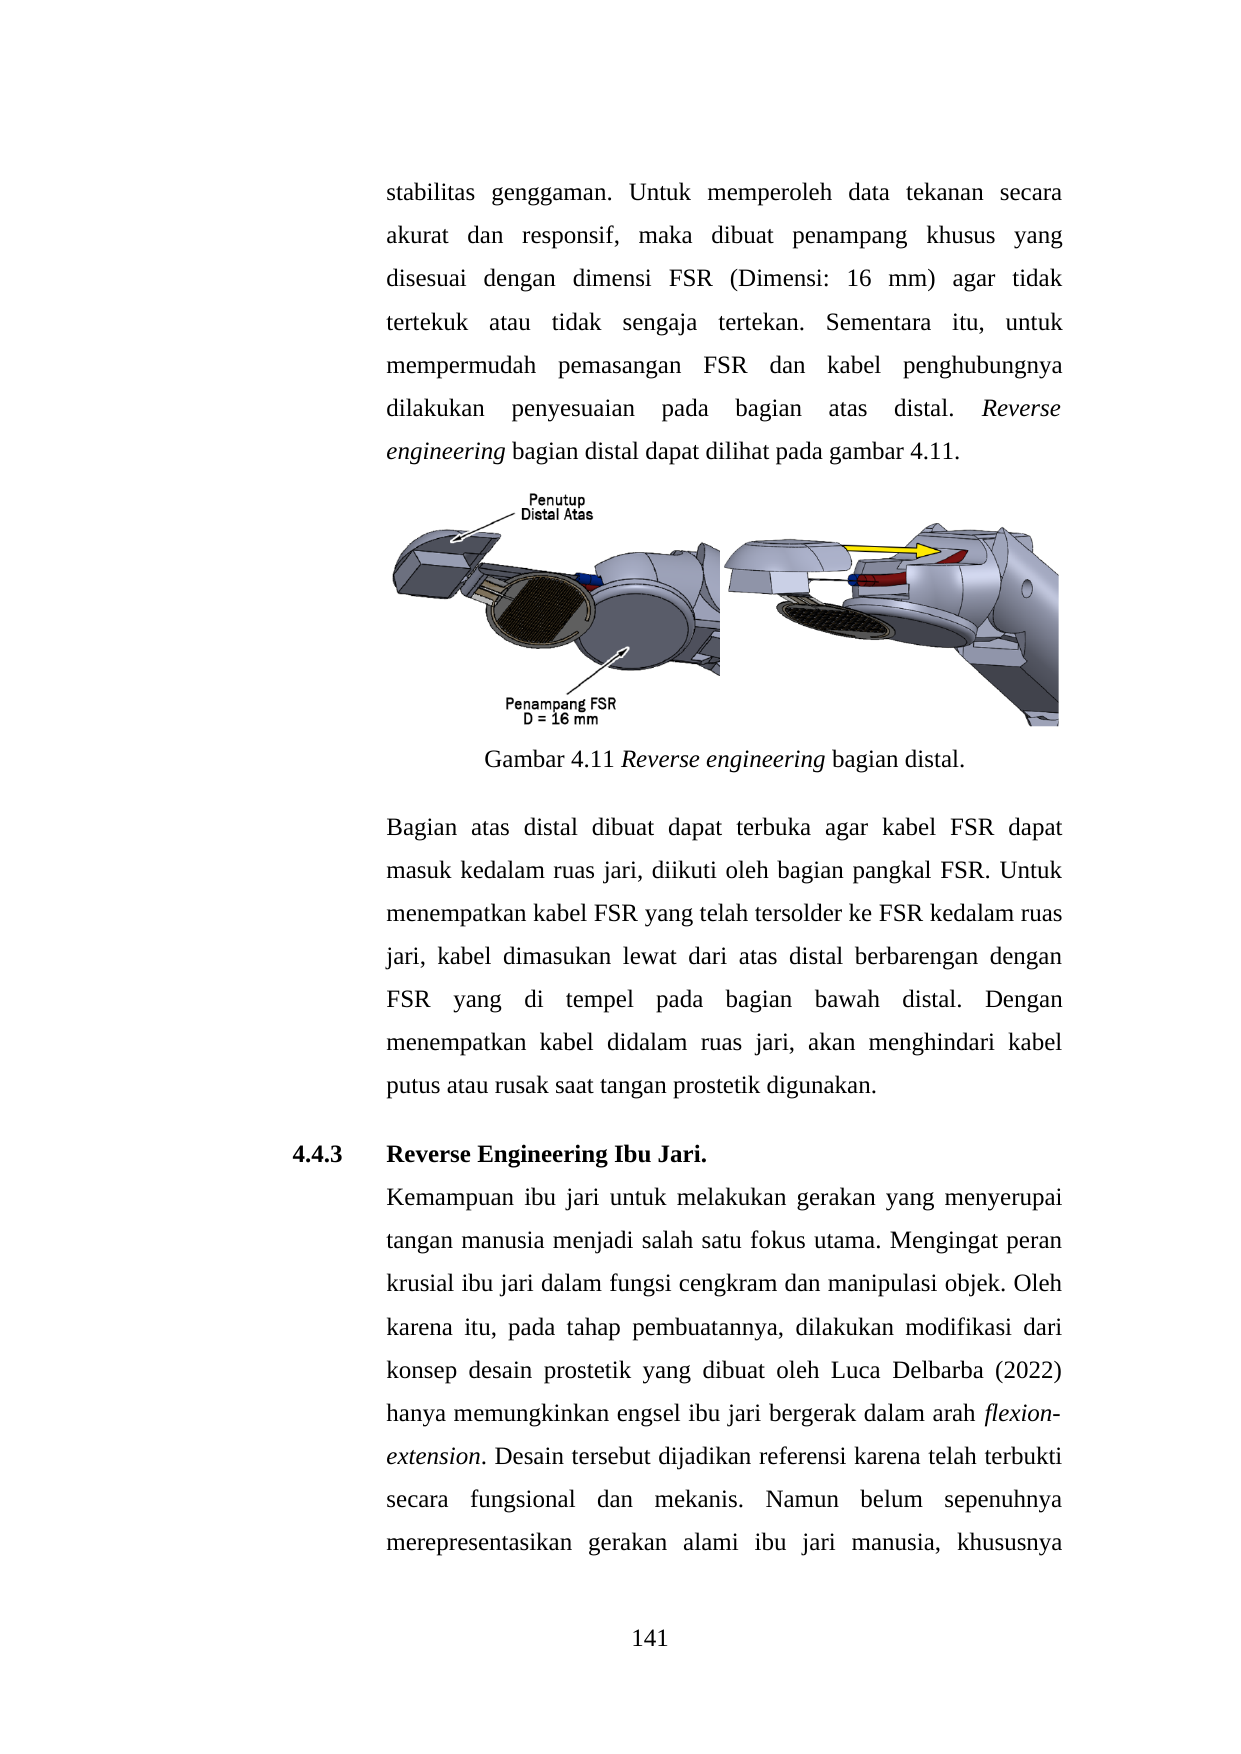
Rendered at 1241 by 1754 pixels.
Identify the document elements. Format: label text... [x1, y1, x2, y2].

text Bagian atas distal dibuat dapat terbuka agar kabel FSR dapat masuk kedalam ruas jari, diikuti oleh bagian pangkal FSR. Untuk menempatkan kabel FSR yang telah tersolder ke FSR kedalam ruas jari, kabel dimasukan lewat dari atas distal berbarengan dengan FSR yang di tempel pada bagian bawah distal. Dengan menempatkan kabel didalam ruas jari, akan menghindari kabel putus atau rusak saat tangan prostetik digunakan. [386, 812, 1063, 1099]
subtitle 4.4.3 Reverse Engineering Ibu Jari. [292, 1139, 1063, 1167]
picture [390, 479, 1059, 730]
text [386, 177, 1063, 465]
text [386, 1182, 1063, 1556]
text Gambar 4.11 Reverse engineering bagian distal. [330, 744, 1063, 772]
